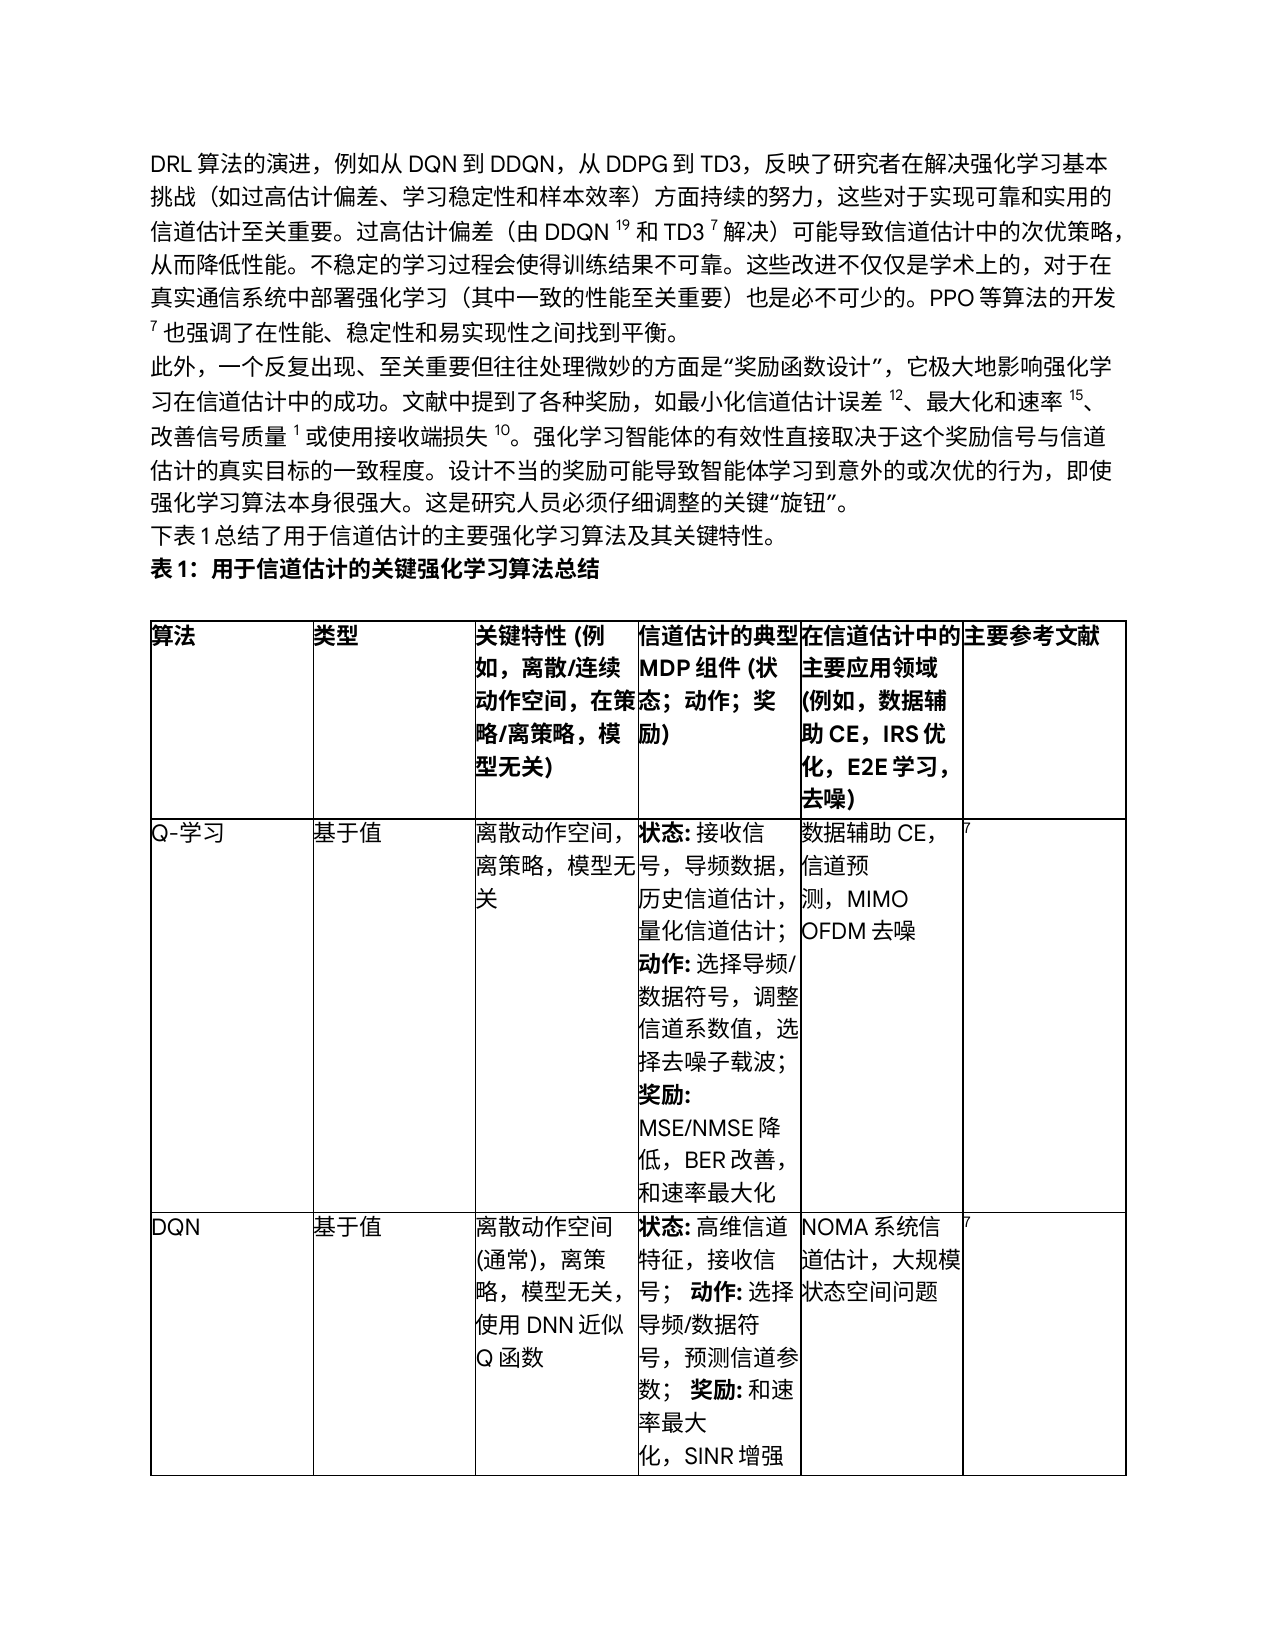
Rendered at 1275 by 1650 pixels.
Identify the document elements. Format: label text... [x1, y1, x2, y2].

table_cell 7 [964, 820, 1125, 1212]
table_header 信道估计的典型MDP组件 (状态；动作；奖励) [639, 622, 800, 818]
table_cell NOMA系统信道估计，大规模状态空间问题 [802, 1213, 962, 1474]
table_cell 7 [964, 1213, 1125, 1474]
table_cell Q-学习 [152, 820, 313, 1212]
table_header 算法 [152, 622, 313, 818]
table_cell 离散动作空间 (通常)，离策略，模型无关，使用DNN近似Q函数 [476, 1213, 638, 1474]
table_header 关键特性 (例如，离散/连续动作空间，在策略/离策略，模型无关) [476, 622, 638, 818]
table_header 类型 [314, 622, 475, 818]
text DRL算法的演进，例如从DQN到DDQN，从DDPG到TD3，反映了研究者在解决强化学习基本挑战（如过高估计偏差、学习稳定性和样本效率）方面持续的努力，这些对于实现可靠和实用的信道估计至关重要。过高估计偏差（由DDQN 19 和TD3 7 解决）可能导致信道估计中的次优策略，从而降低性能。不稳定的学习过程会使得训练结果不可靠。这些改进不仅仅是学术上的，对于在真实通信系统中部署强化学习（其中一致的性能至关重要）也是必不可少的。PPO等算法的开发 7 也强调了在性能、稳定性和易实现性之间找到平衡。 [150, 150, 1125, 348]
table_header 在信道估计中的主要应用领域 (例如，数据辅助CE，IRS优化，E2E学习，去噪) [802, 622, 962, 818]
table_cell 离散动作空间，离策略，模型无关 [476, 820, 638, 1212]
text 表1：用于信道估计的关键强化学习算法总结 [150, 555, 1125, 584]
table_cell 状态: 高维信道特征，接收信号； 动作: 选择导频/数据符号，预测信道参数； 奖励: 和速率最大化，SINR增强 [639, 1213, 800, 1474]
table_cell DQN [152, 1213, 313, 1474]
text 此外，一个反复出现、至关重要但往往处理微妙的方面是“奖励函数设计”，它极大地影响强化学习在信道估计中的成功。文献中提到了各种奖励，如最小化信道估计误差 12、最大化和速率 15、改善信号质量 1 或使用接收端损失 10。强化学习智能体的有效性直接取决于这个奖励信号与信道估计的真实目标的一致程度。设计不当的奖励可能导致智能体学习到意外的或次优的行为，即使强化学习算法本身很强大。这是研究人员必须仔细调整的关键“旋钮”。 [150, 353, 1125, 518]
table_header 主要参考文献 [964, 622, 1125, 818]
table_cell 数据辅助CE，信道预测，MIMO OFDM去噪 [802, 820, 962, 1212]
table_cell 状态: 接收信号，导频数据，历史信道估计，量化信道估计； 动作: 选择导频/数据符号，调整信道系数值，选择去噪子载波； 奖励: MSE/NMSE降低，BER改善，和速率最大化 [639, 820, 800, 1212]
table_cell 基于值 [314, 1213, 475, 1474]
table_cell 基于值 [314, 820, 475, 1212]
text 下表1总结了用于信道估计的主要强化学习算法及其关键特性。 [150, 522, 1125, 551]
